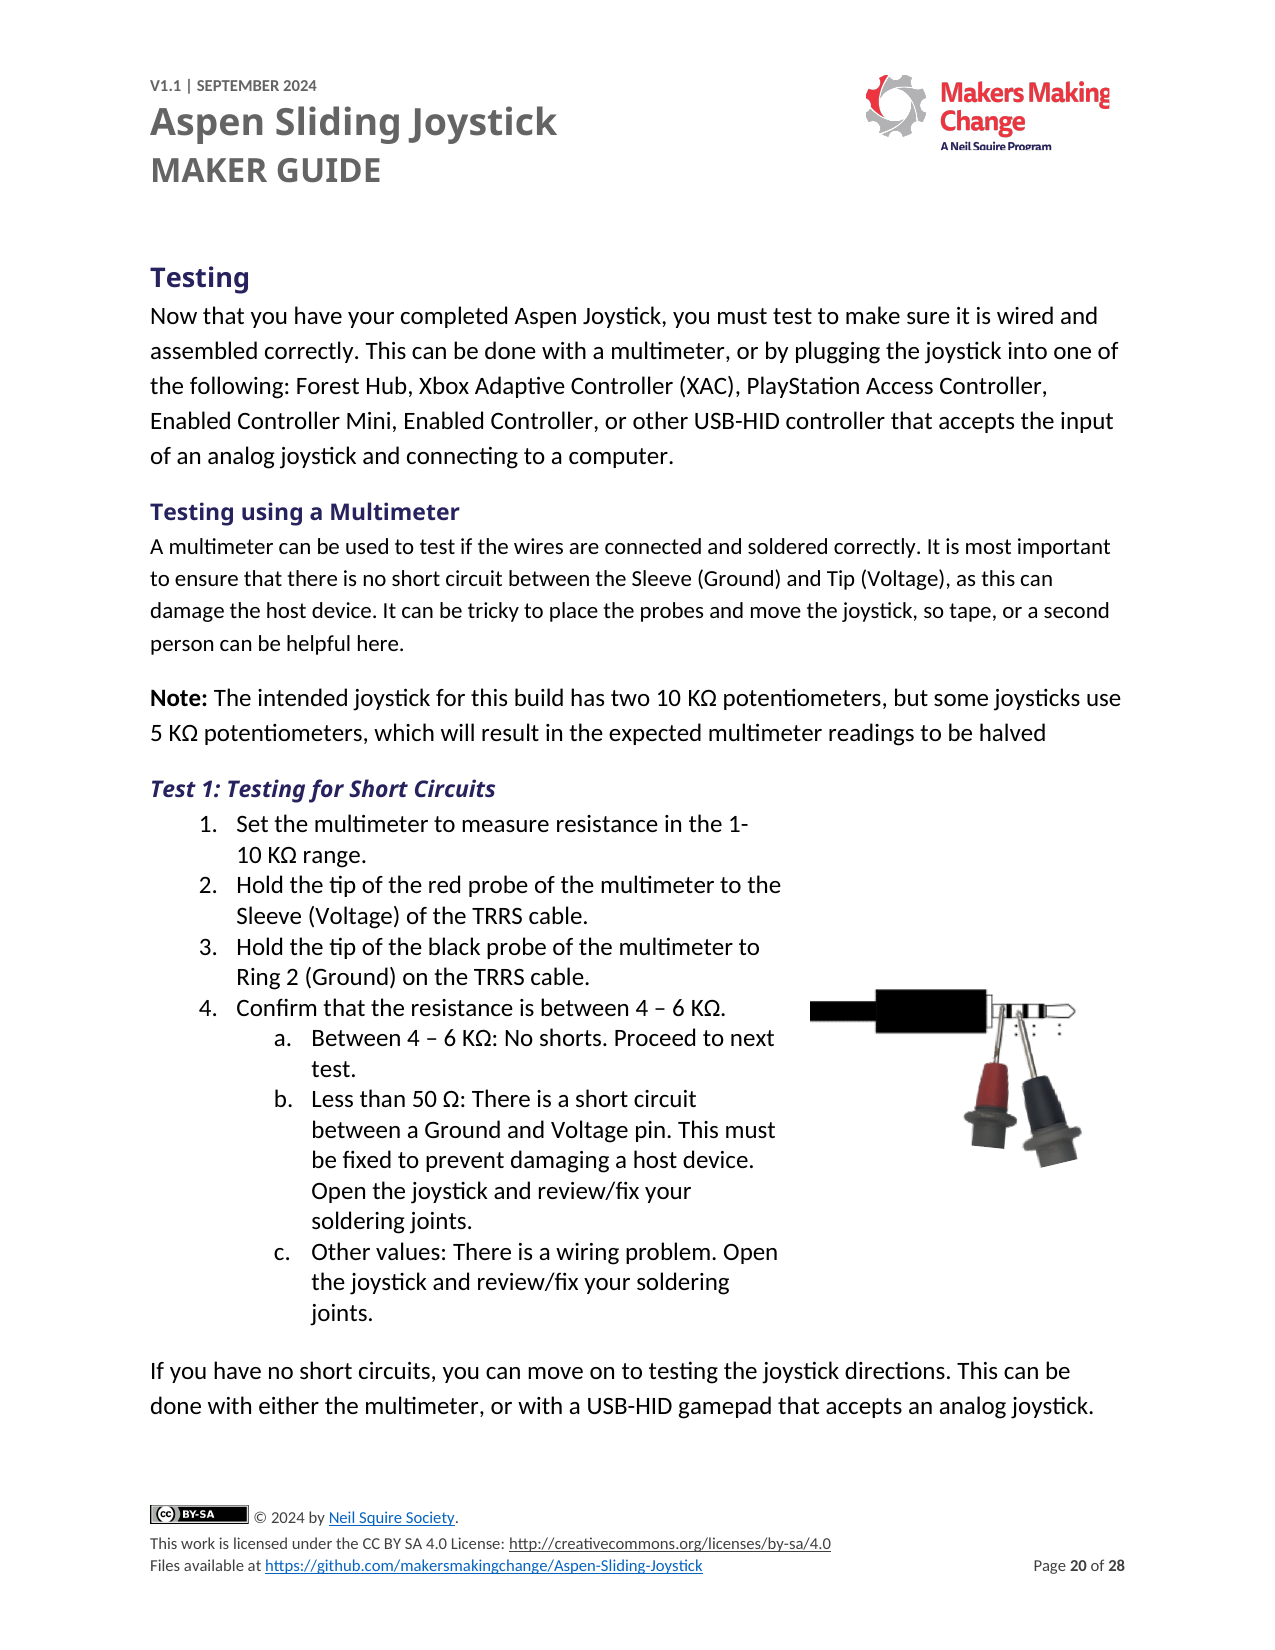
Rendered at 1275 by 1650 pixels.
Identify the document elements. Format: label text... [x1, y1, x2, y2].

picture [810, 979, 1111, 1179]
text If you have no short circuits, you can move on to testing the joystick directions. This can be done with either the multimeter, or with a USB-HID gamepad that accepts an analog joystick. [150, 1355, 1125, 1421]
subtitle Testing using a Multimeter [150, 496, 1125, 527]
table_header [799, 809, 1124, 1355]
table_header Set the multimeter to measure resistance in the 1-10 KΩ range. Hold the tip of the red probe of the multimeter to the Sleeve (Voltage) of the TRRS cable. Hold the tip of the black probe of the multimeter to Ring 2 (Ground) on the TRRS cable. Confirm that the resistance is between 4 – 6 KΩ. Between 4 – 6 KΩ: No shorts. Proceed to next test. Less than 50 Ω: There is a short circuit between a Ground and Voltage pin. This must be fixed to prevent damaging a host device. Open the joystick and review/fix your soldering joints. Other values: There is a wiring problem. Open the joystick and review/fix your soldering joints. [150, 809, 799, 1355]
subtitle Testing [150, 258, 1125, 295]
picture [865, 75, 1110, 151]
text A multimeter can be used to test if the wires are connected and soldered correctly. It is most important to ensure that there is no short circuit between the Sleeve (Ground) and Tip (Voltage), as this can damage the host device. It can be tricky to place the probes and move the joystick, so tape, or a second person can be helpful here. [150, 532, 1125, 657]
text Now that you have your completed Aspen Joystick, you must test to make sure it is wired and assembled correctly. This can be done with a multimeter, or by plugging the joystick into one of the following: Forest Hub, Xbox Adaptive Controller (XAC), PlayStation Access Controller, Enabled Controller Mini, Enabled Controller, or other USB-HID controller that accepts the input of an analog joystick and connecting to a computer. [150, 300, 1125, 471]
subtitle Test 1: Testing for Short Circuits [150, 773, 1125, 804]
picture [150, 1505, 249, 1524]
text Note: The intended joystick for this build has two 10 KΩ potentiometers, but some joysticks use 5 KΩ potentiometers, which will result in the expected multimeter readings to be halved [150, 682, 1125, 747]
